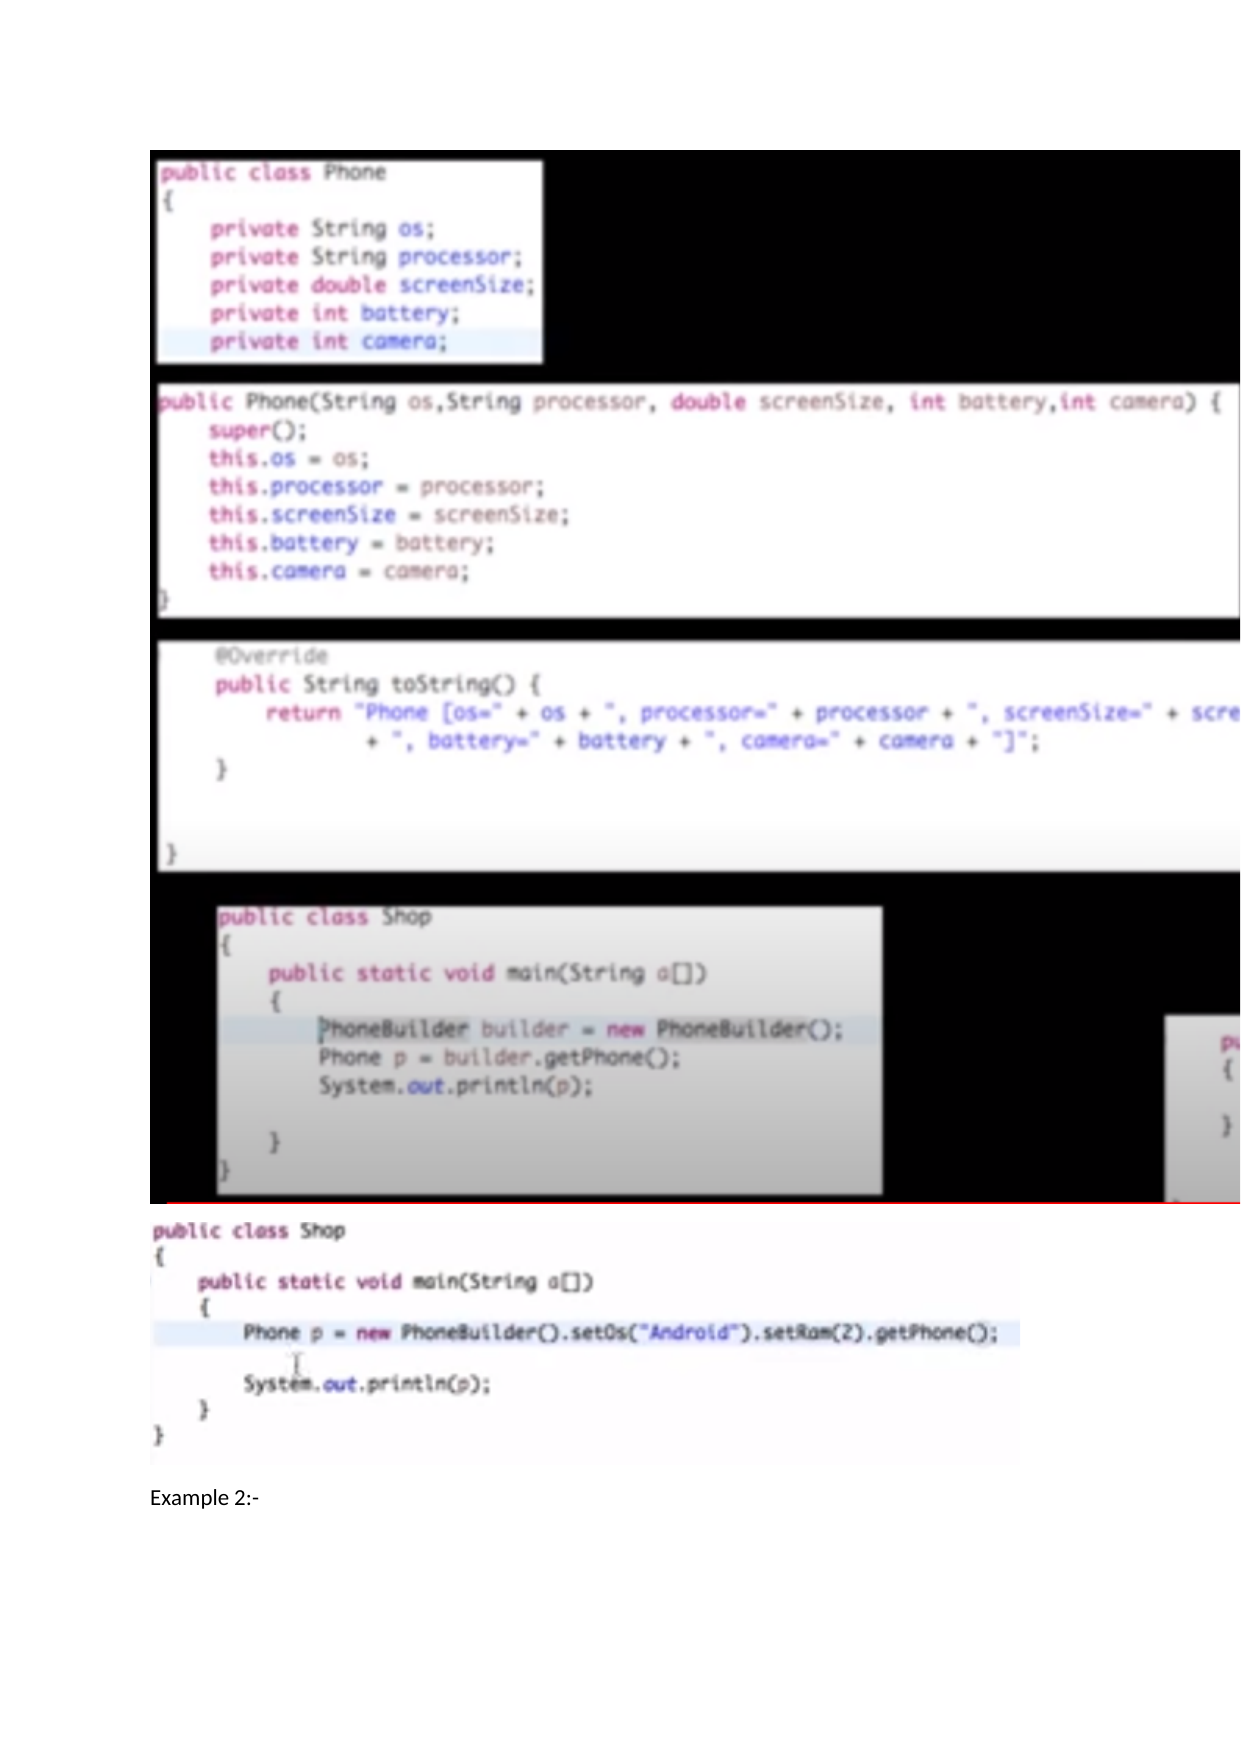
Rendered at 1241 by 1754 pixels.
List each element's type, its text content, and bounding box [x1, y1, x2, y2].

picture [150, 150, 1241, 1204]
picture [150, 1222, 1021, 1465]
text Example 2:- [150, 1483, 1090, 1511]
